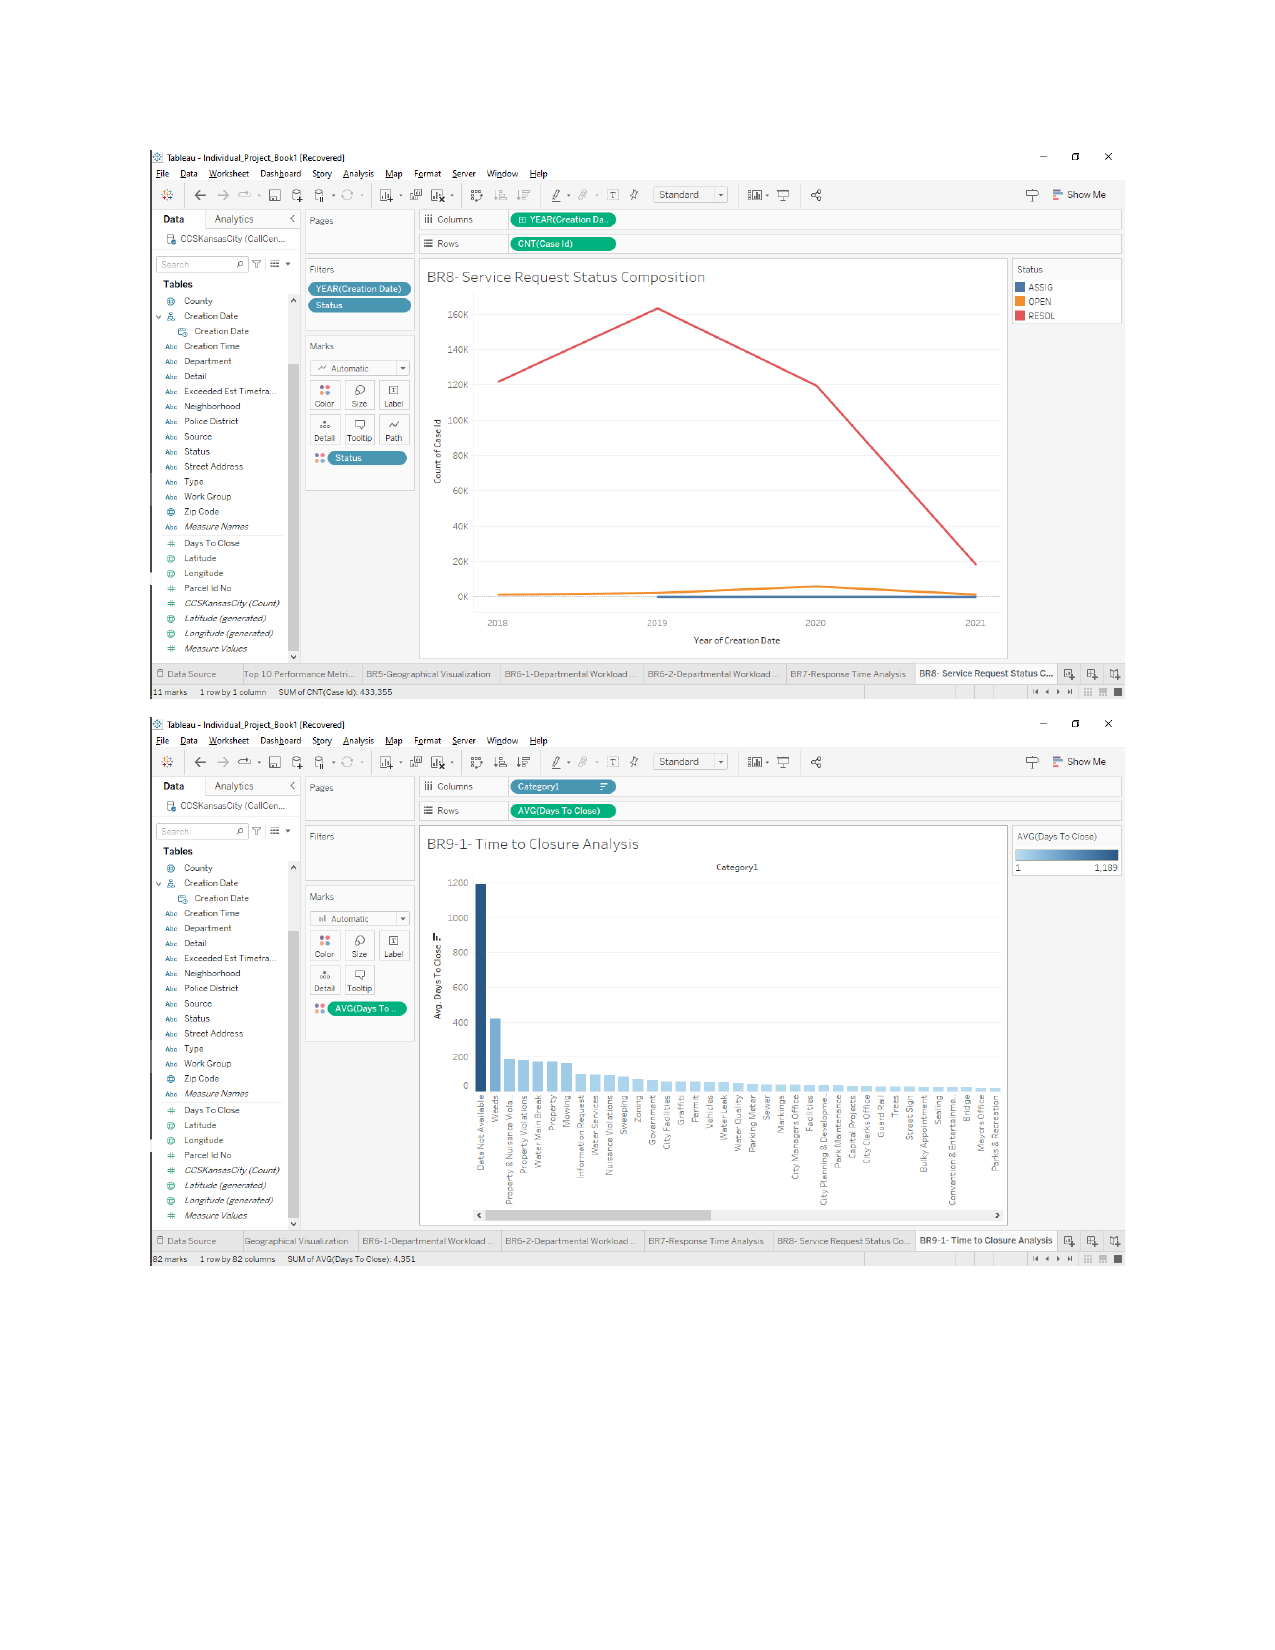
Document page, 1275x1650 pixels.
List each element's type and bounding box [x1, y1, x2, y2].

picture [150, 150, 1125, 699]
picture [150, 717, 1125, 1266]
